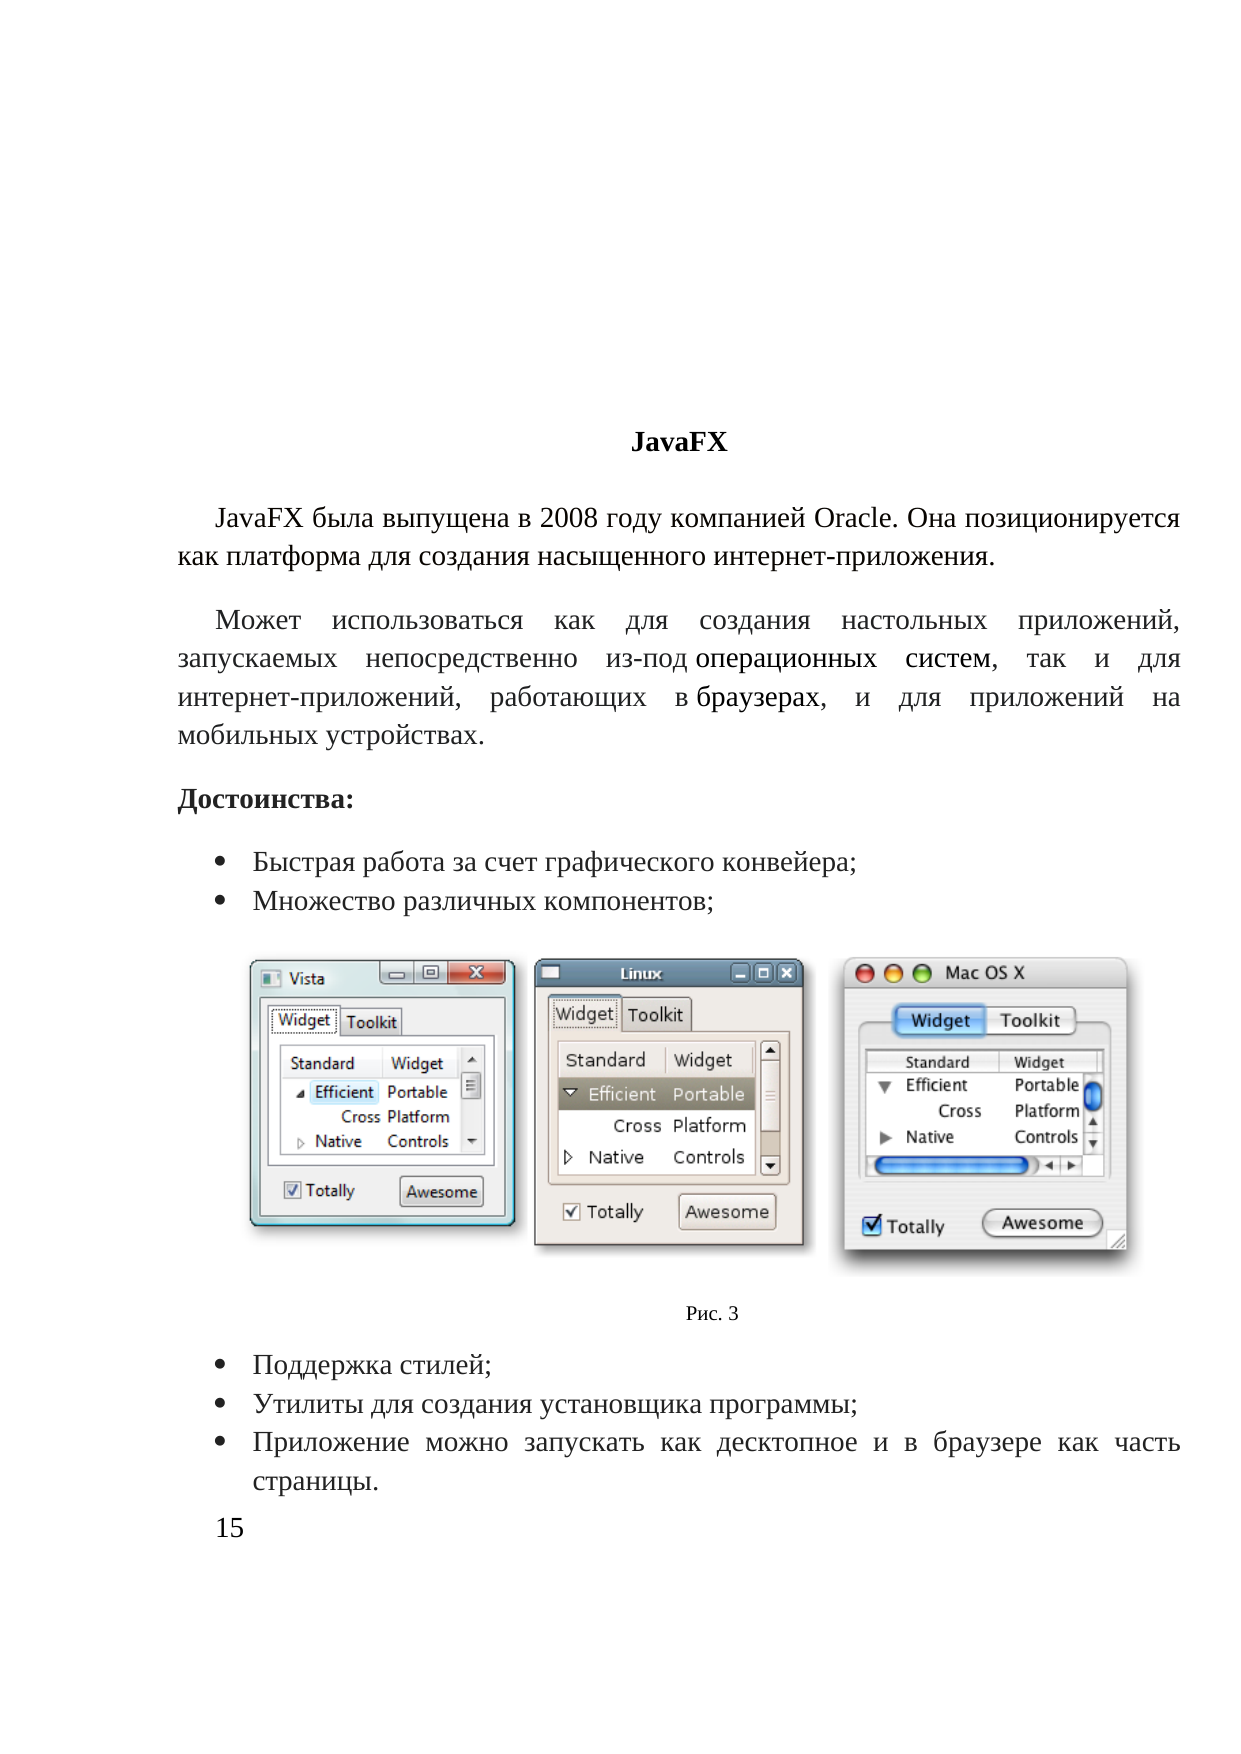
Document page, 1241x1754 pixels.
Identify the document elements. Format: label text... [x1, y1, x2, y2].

text Достоинства: [177, 781, 1181, 814]
subtitle JavaFX [177, 424, 1181, 458]
list Приложение можно запускать как десктопное и в браузере как часть страницы. [215, 1424, 1181, 1497]
list Множество различных компонентов; [215, 883, 1181, 917]
text JavaFX была выпущена в 2008 году компанией Oracle. Она позиционируется как платформа для создания насыщенного интернет-приложения. [177, 500, 1181, 572]
picture [235, 945, 1151, 1292]
list Утилиты для создания установщика программы; [215, 1386, 1181, 1419]
list Быстрая работа за счет графического конвейера; [215, 844, 1181, 878]
text Может использоваться как для создания настольных приложений, запускаемых непосредственно из-под операционных систем, так и для интернет-приложений, работающих в браузерах, и для приложений на мобильных устройствах. [177, 602, 1181, 751]
